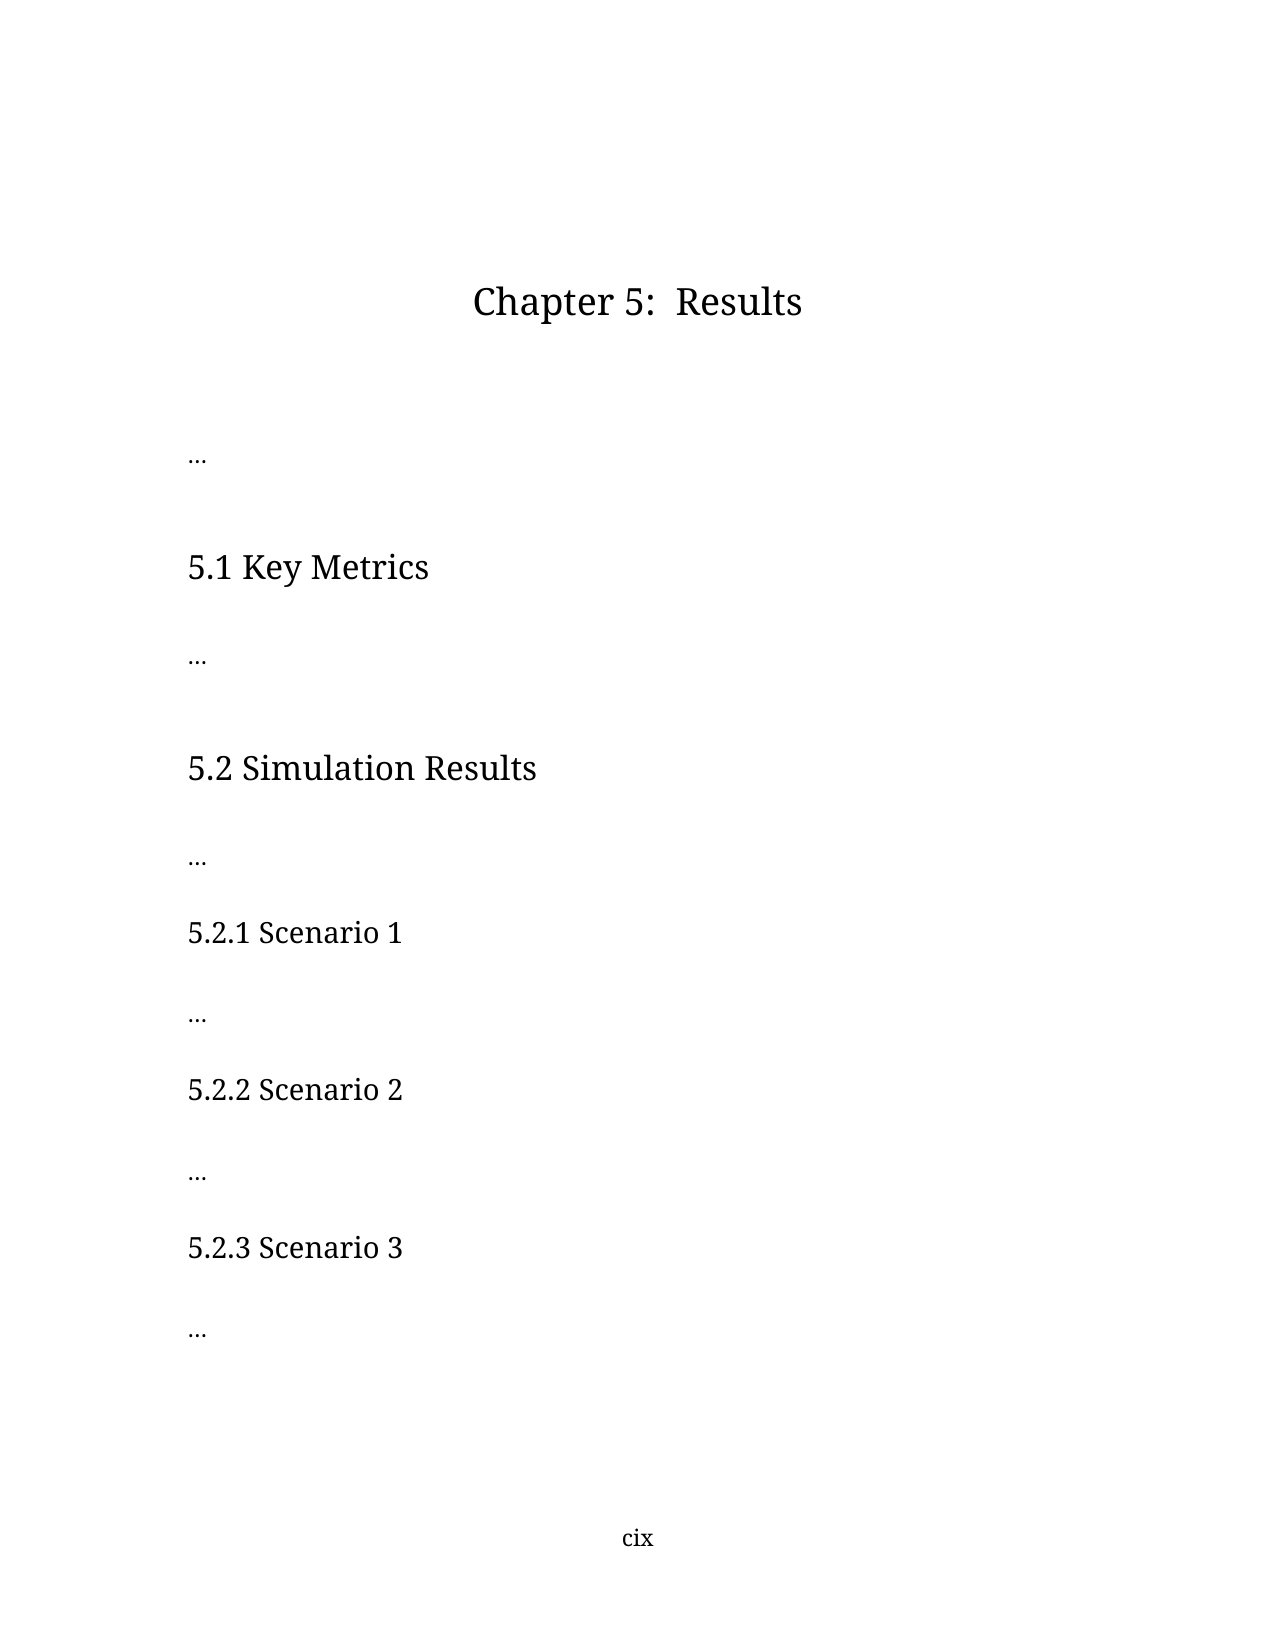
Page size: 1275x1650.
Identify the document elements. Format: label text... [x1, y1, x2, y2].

text … [187, 998, 1087, 1029]
text … [187, 640, 1087, 671]
text … [187, 439, 1087, 471]
text … [187, 841, 1087, 872]
subtitle Results [187, 275, 1087, 326]
subtitle Scenario 3 [187, 1227, 1087, 1267]
subtitle Key Metrics [187, 544, 1087, 589]
subtitle Simulation Results [187, 745, 1087, 790]
text … [187, 1313, 1087, 1344]
subtitle Scenario 2 [187, 1070, 1087, 1109]
text … [187, 1156, 1087, 1187]
subtitle Scenario 1 [187, 912, 1087, 952]
